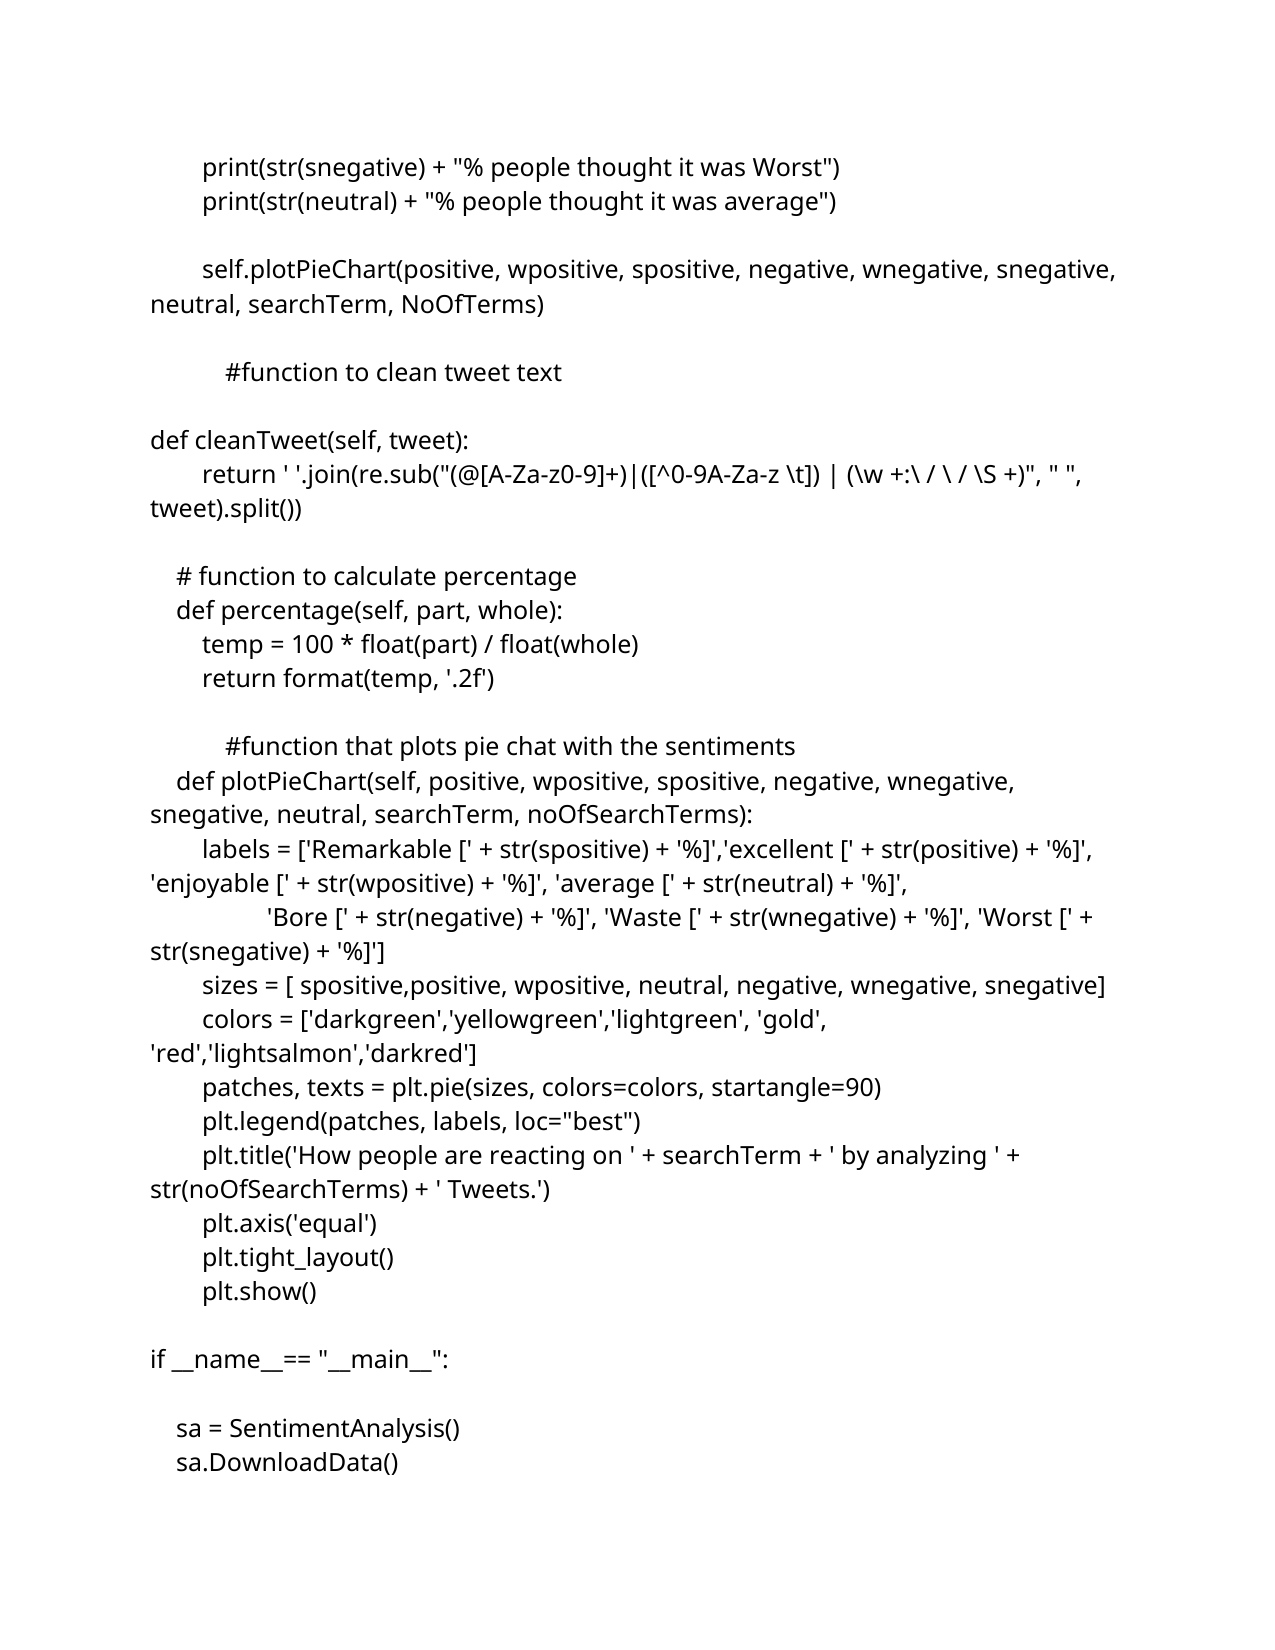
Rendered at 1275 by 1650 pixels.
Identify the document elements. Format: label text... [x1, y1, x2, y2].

text plt.axis('equal') [150, 1206, 1125, 1240]
text return format(temp, '.2f') [150, 661, 1125, 695]
text def percentage(self, part, whole): [150, 593, 1125, 627]
text sa.DownloadData() [150, 1444, 1125, 1478]
text plt.tight_layout() [150, 1240, 1125, 1274]
text plt.title('How people are reacting on ' + searchTerm + ' by analyzing ' + str(noOfSearchTerms) + ' Tweets.') [150, 1138, 1125, 1206]
text patches, texts = plt.pie(sizes, colors=colors, startangle=90) [150, 1070, 1125, 1104]
text temp = 100 * float(part) / float(whole) [150, 627, 1125, 661]
text def cleanTweet(self, tweet): [150, 422, 1125, 457]
text plt.legend(patches, labels, loc="best") [150, 1104, 1125, 1138]
text colors = ['darkgreen','yellowgreen','lightgreen', 'gold', 'red','lightsalmon','darkred'] [150, 1002, 1125, 1070]
text labels = ['Remarkable [' + str(spositive) + '%]','excellent [' + str(positive) + '%]', 'enjoyable [' + str(wpositive) + '%]', 'average [' + str(neutral) + '%]', [150, 831, 1125, 899]
text print(str(neutral) + "% people thought it was average") [150, 184, 1125, 218]
text plt.show() [150, 1274, 1125, 1308]
text # function to calculate percentage [150, 559, 1125, 593]
text self.plotPieChart(positive, wpositive, spositive, negative, wnegative, snegative, neutral, searchTerm, NoOfTerms) [150, 252, 1125, 320]
text return ' '.join(re.sub("(@[A-Za-z0-9]+)|([^0-9A-Za-z \t]) | (\w +:\ / \ / \S +)", " ", tweet).split()) [150, 457, 1125, 525]
text print(str(snegative) + "% people thought it was Worst") [150, 150, 1125, 184]
text 'Bore [' + str(negative) + '%]', 'Waste [' + str(wnegative) + '%]', 'Worst [' + str(snegative) + '%]'] [150, 899, 1125, 967]
text def plotPieChart(self, positive, wpositive, spositive, negative, wnegative, snegative, neutral, searchTerm, noOfSearchTerms): [150, 763, 1125, 831]
text sa = SentimentAnalysis() [150, 1410, 1125, 1444]
text if __name__== "__main__": [150, 1342, 1125, 1376]
text #function that plots pie chat with the sentiments [150, 729, 1125, 763]
text sizes = [ spositive,positive, wpositive, neutral, negative, wnegative, snegative] [150, 967, 1125, 1002]
text #function to clean tweet text [150, 354, 1125, 388]
